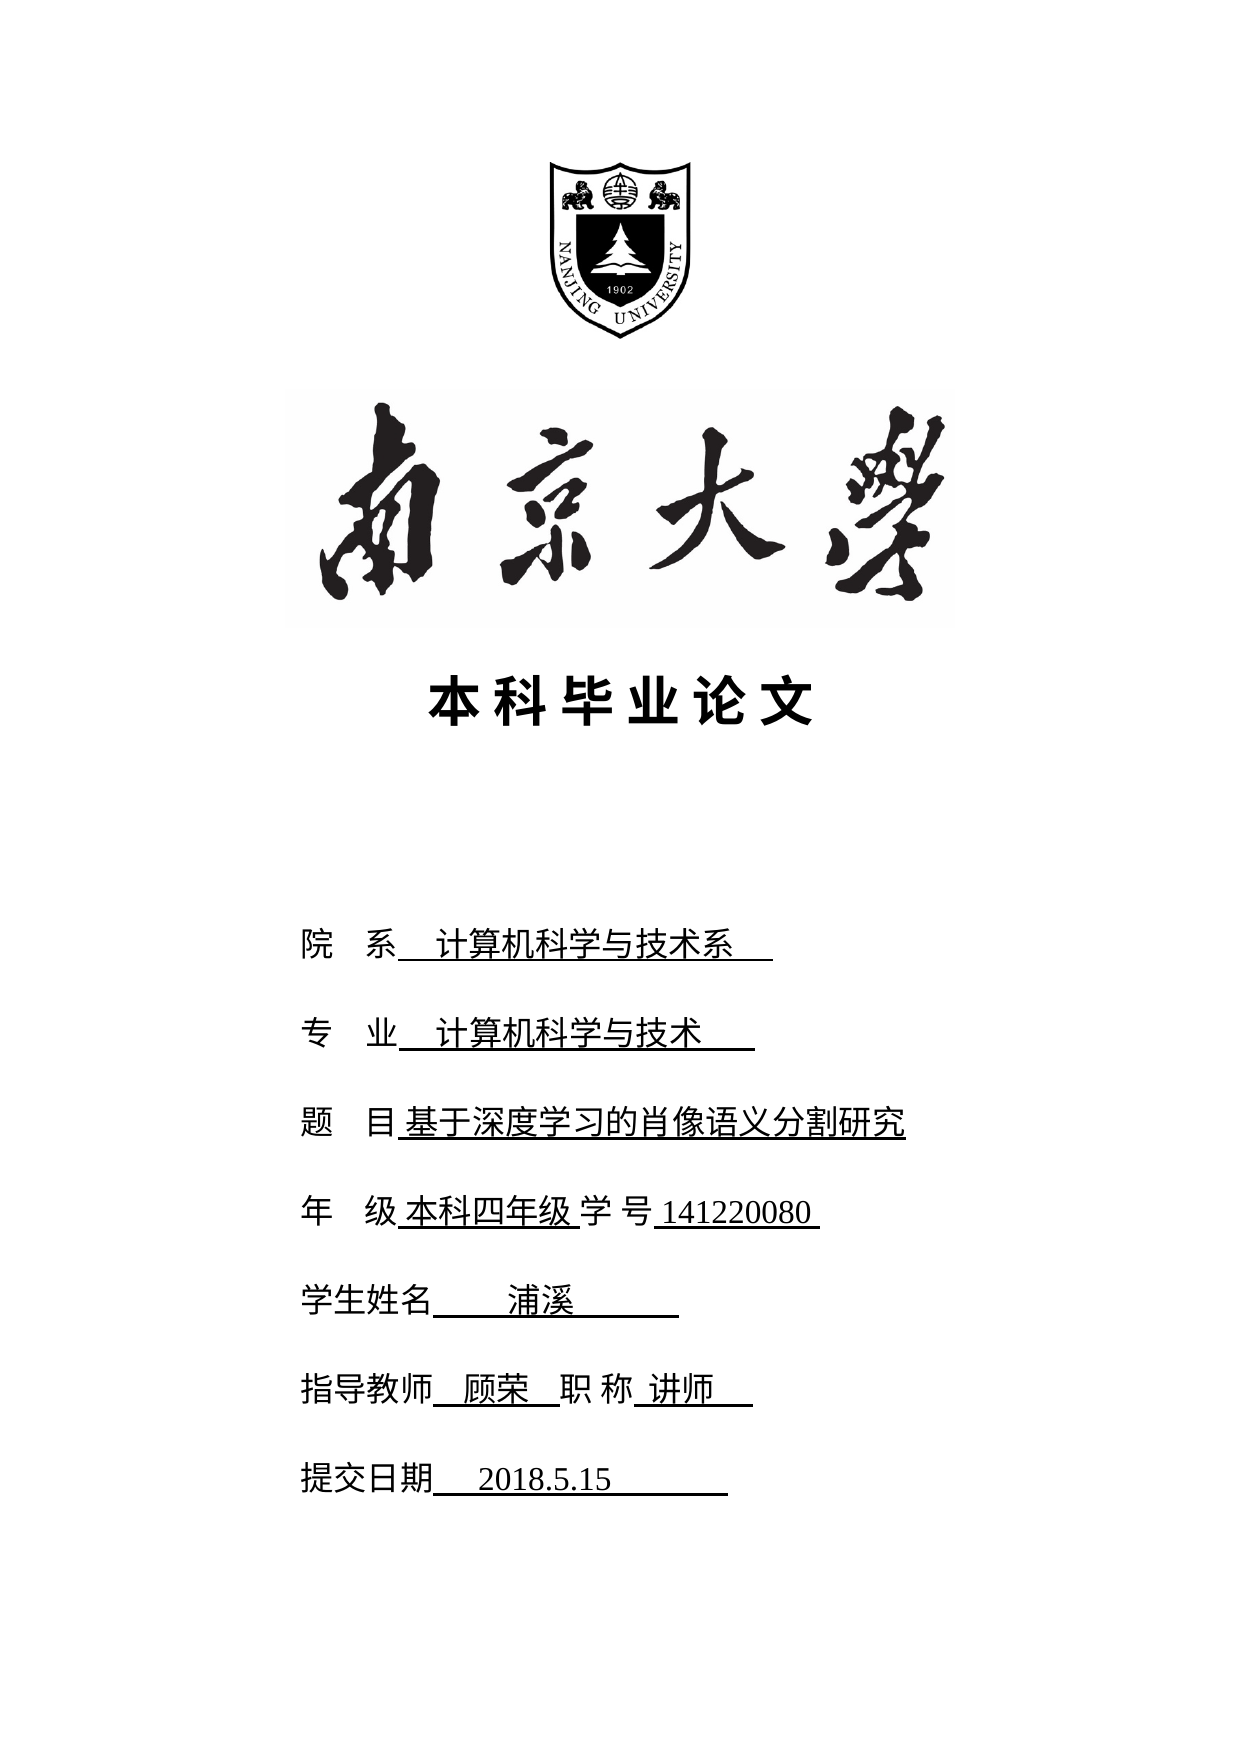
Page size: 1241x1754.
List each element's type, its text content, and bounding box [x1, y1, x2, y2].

text 本 科 毕 业 论 文 [187, 649, 1053, 747]
text 学生姓名 浦溪 [300, 1266, 1053, 1331]
picture [285, 389, 955, 628]
text 院 系 计算机科学与技术系 [300, 909, 1053, 974]
text 年 级 本科四年级 学 号 141220080 [300, 1177, 1053, 1242]
text 专 业 计算机科学与技术 [300, 998, 1053, 1063]
text 指导教师 顾荣 职 称 讲师 [300, 1355, 1053, 1420]
text 题 目 基于深度学习的肖像语义分割研究 [300, 1088, 1053, 1153]
picture [549, 162, 691, 339]
text 提交日期 2018.5.15 [300, 1444, 1053, 1509]
